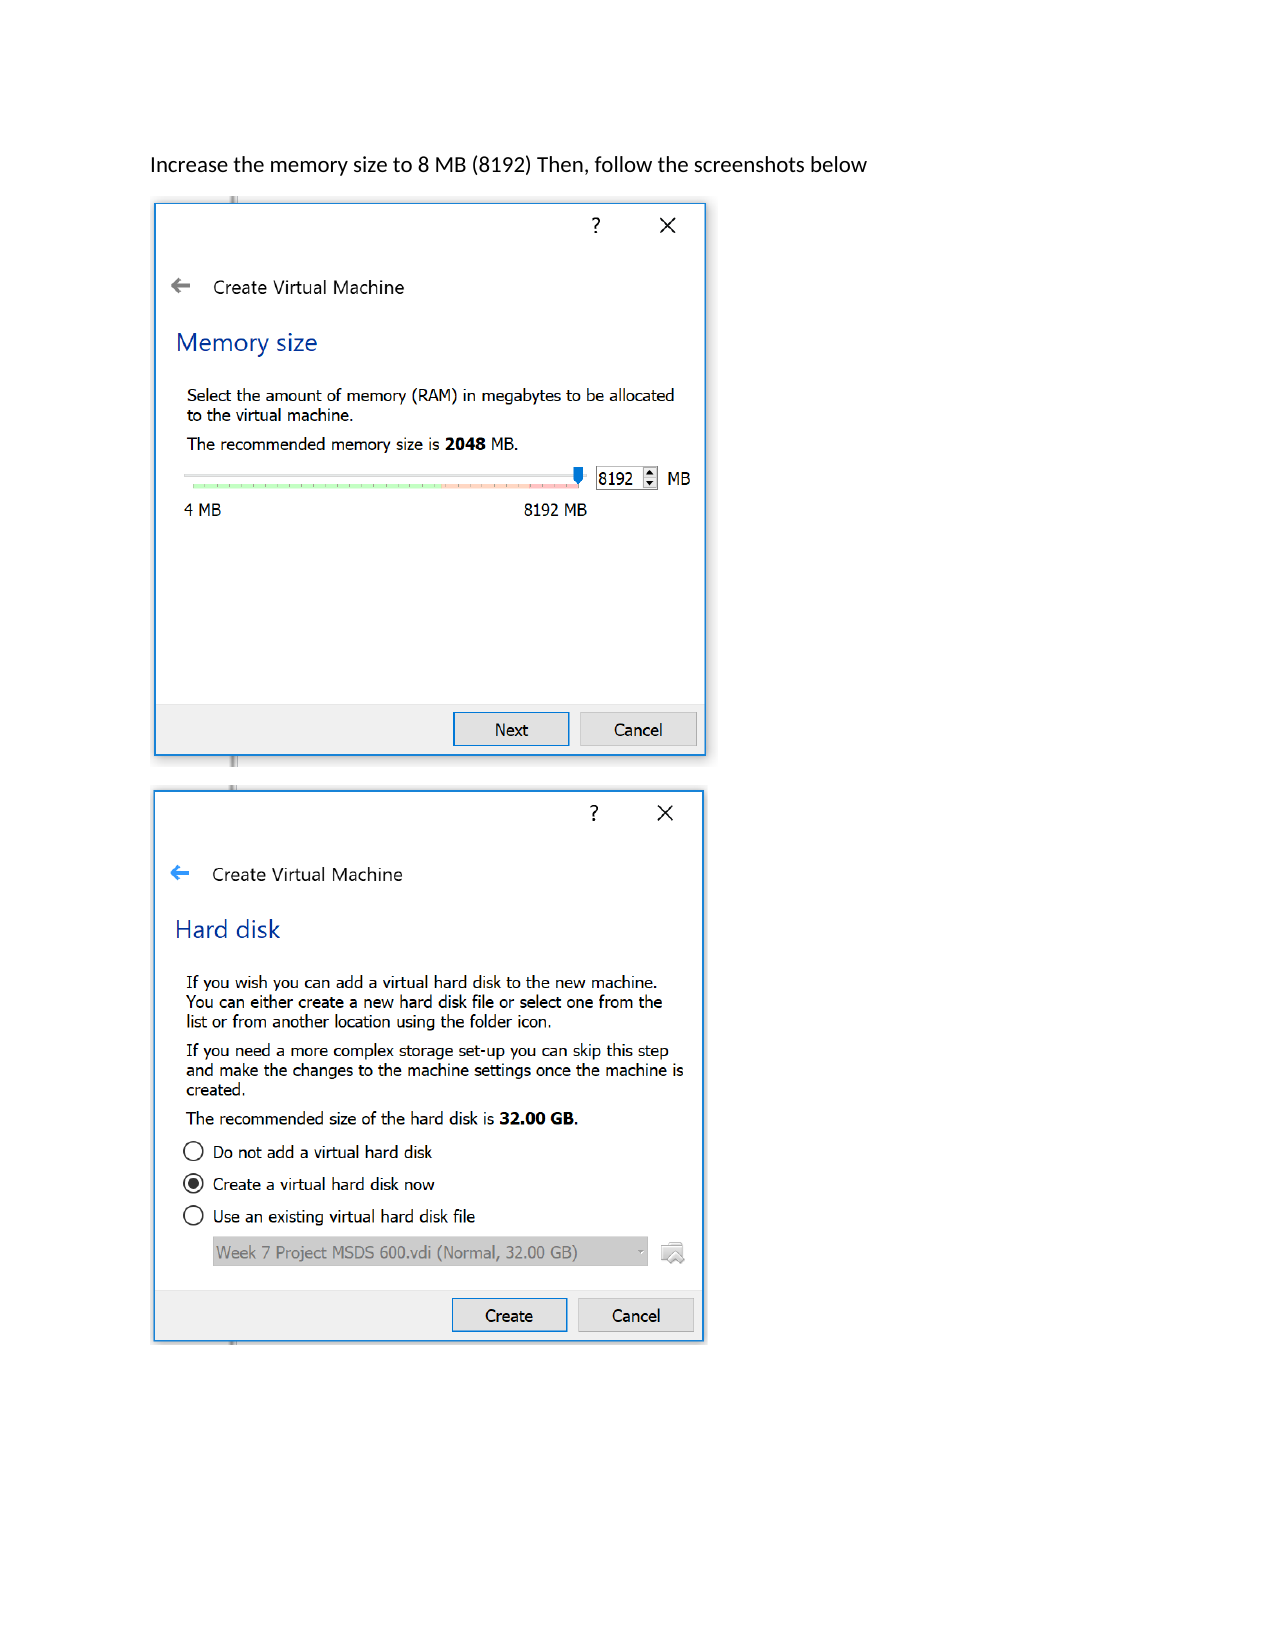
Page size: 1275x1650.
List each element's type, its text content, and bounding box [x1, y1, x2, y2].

text Increase the memory size to 8 MB (8192) Then, follow the screenshots below [150, 150, 1125, 178]
picture [150, 785, 708, 1345]
picture [150, 196, 718, 767]
